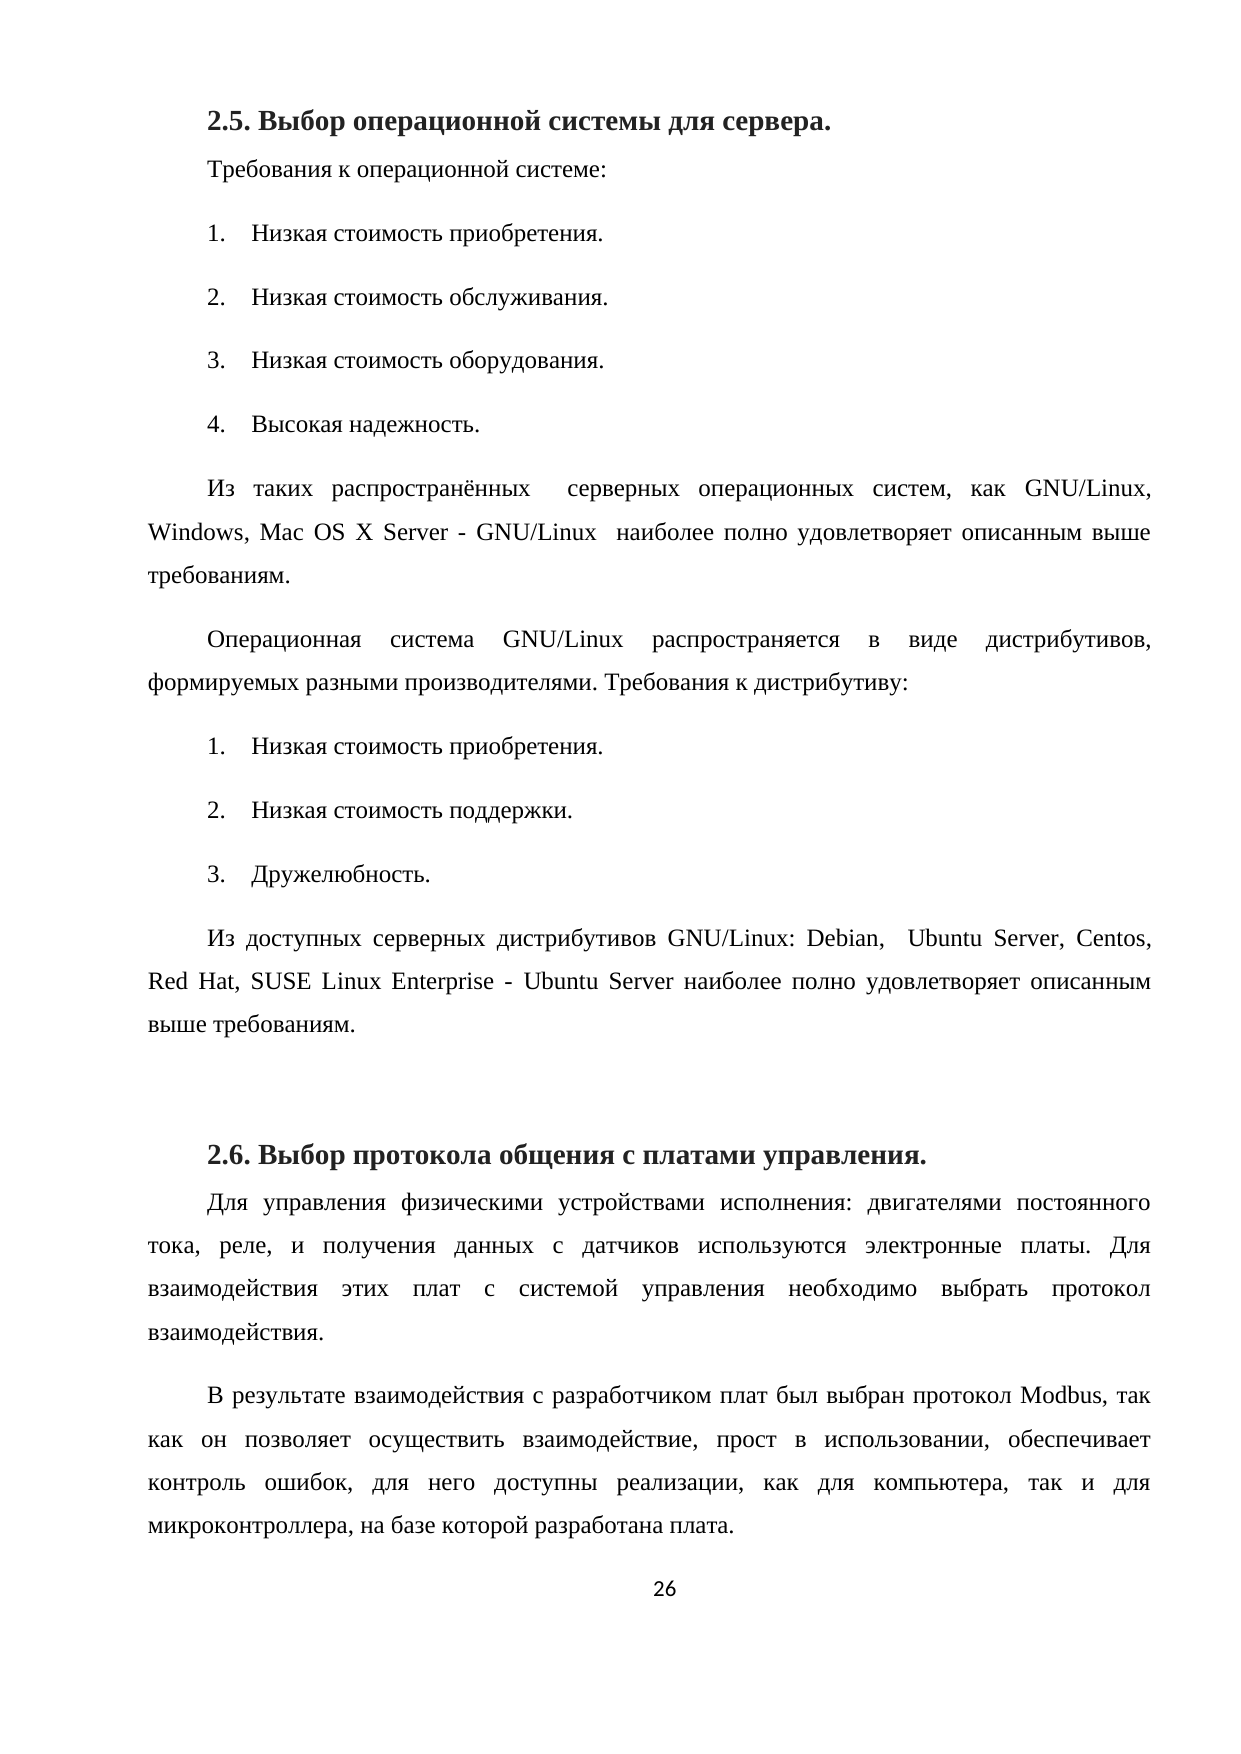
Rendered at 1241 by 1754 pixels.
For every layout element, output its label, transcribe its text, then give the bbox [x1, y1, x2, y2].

text Из доступных серверных дистрибутивов GNU/Linux: Debian, Ubuntu Server, Centos, Red Hat, SUSE Linux Enterprise - Ubuntu Server наиболее полно удовлетворяет описанным выше требованиям. [148, 923, 1152, 1038]
text В результате взаимодействия с разработчиком плат был выбран протокол Modbus, так как он позволяет осуществить взаимодействие, прост в использовании, обеспечивает контроль ошибок, для него доступны реализации, как для компьютера, так и для микроконтроллера, на базе которой разработана плата. [148, 1381, 1152, 1539]
list Низкая стоимость приобретения. [148, 218, 1152, 246]
subtitle Выбор операционной системы для сервера. [148, 103, 1152, 137]
list Низкая стоимость оборудования. [148, 346, 1152, 374]
list Высокая надежность. [148, 409, 1152, 438]
text Из таких распространённых серверных операционных систем, как GNU/Linux, Windows, Mac OS X Server - GNU/Linux наиболее полно удовлетворяет описанным выше требованиям. [148, 473, 1152, 588]
text Операционная система GNU/Linux распространяется в виде дистрибутивов, формируемых разными производителями. Требования к дистрибутиву: [148, 624, 1152, 696]
subtitle Выбор протокола общения с платами управления. [148, 1137, 1152, 1170]
list Низкая стоимость приобретения. [148, 731, 1152, 759]
list Низкая стоимость поддержки. [148, 795, 1152, 823]
text Для управления физическими устройствами исполнения: двигателями постоянного тока, реле, и получения данных с датчиков используются электронные платы. Для взаимодействия этих плат с системой управления необходимо выбрать протокол взаимодействия. [148, 1187, 1152, 1345]
text Требования к операционной системе: [148, 154, 1152, 182]
list Дружелюбность. [148, 859, 1152, 887]
list Низкая стоимость обслуживания. [148, 282, 1152, 310]
